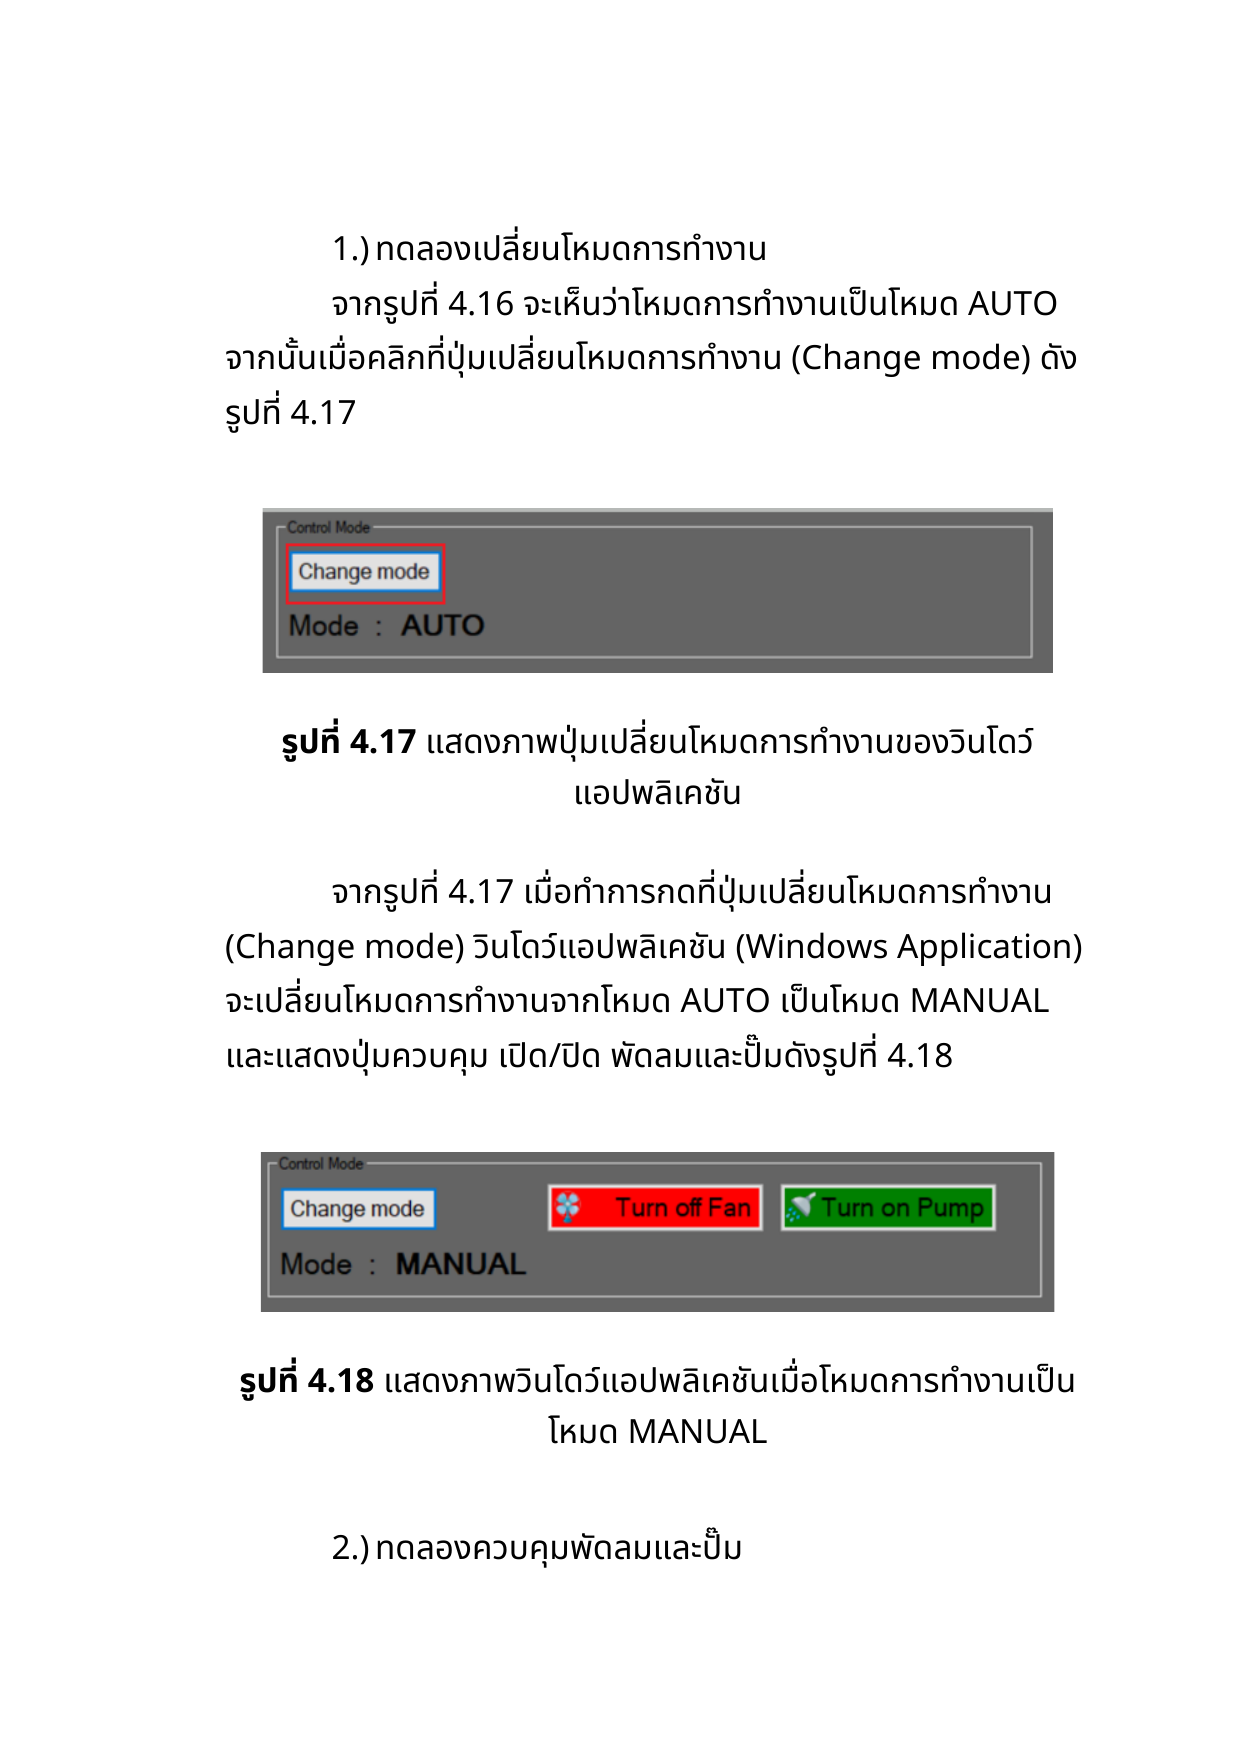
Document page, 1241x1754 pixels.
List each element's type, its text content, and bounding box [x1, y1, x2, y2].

list จากรูปที่ 4.16 จะเห็นว่าโหมดการทำงานเป็นโหมด AUTO จากนั้นเมื่อคลิกที่ปุ่มเปลี่ยนโหมดการทำงาน (Change mode) ดังรูปที่ 4.17 [225, 279, 1090, 439]
picture [260, 1152, 1055, 1312]
picture [262, 508, 1053, 673]
table_header รูปที่ 4.18 แสดงภาพวินโดว์แอปพลิเคชันเมื่อโหมดการทำงานเป็นโหมด MANUAL [225, 1152, 1090, 1458]
table_header รูปที่ 4.17 แสดงภาพปุ่มเปลี่ยนโหมดการทำงานของวินโดว์แอปพลิเคชัน [225, 509, 1090, 819]
list ทดลองเปลี่ยนโหมดการทำงาน [331, 225, 1090, 276]
list จากรูปที่ 4.17 เมื่อทำการกดที่ปุ่มเปลี่ยนโหมดการทำงาน (Change mode) วินโดว์แอปพลิเคชัน (Windows Application) จะเปลี่ยนโหมดการทำงานจากโหมด AUTO เป็นโหมด MANUAL และแสดงปุ่มควบคุม เปิด/ปิด พัดลมและปั๊มดังรูปที่ 4.18 [225, 868, 1090, 1082]
list ทดลองควบคุมพัดลมและปั๊ม [331, 1524, 1090, 1575]
